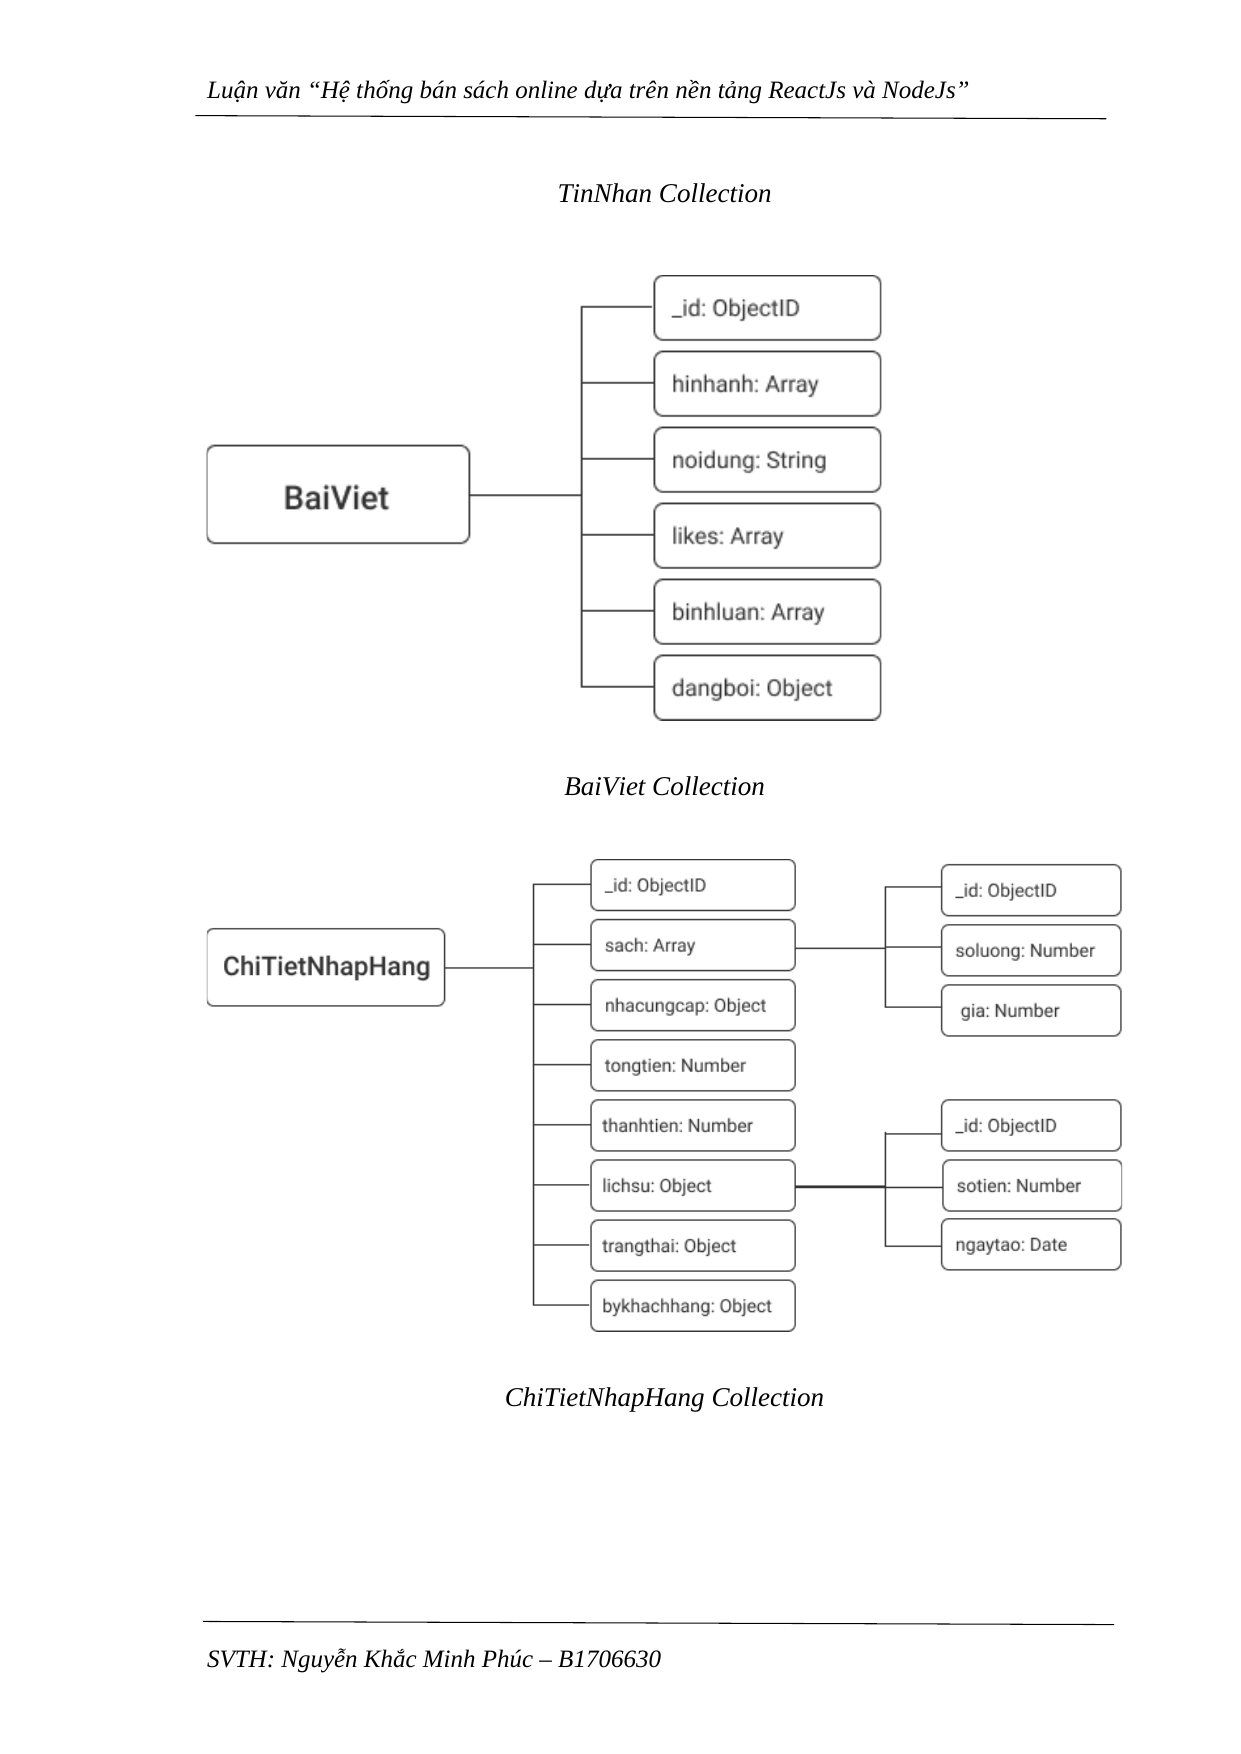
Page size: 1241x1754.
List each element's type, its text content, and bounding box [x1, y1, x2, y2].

text ChiTietNhapHang Collection [207, 1381, 1122, 1413]
picture [206, 275, 882, 721]
text BaiViet Collection [207, 770, 1122, 801]
picture [206, 859, 1123, 1332]
text TinNhan Collection [207, 177, 1122, 208]
